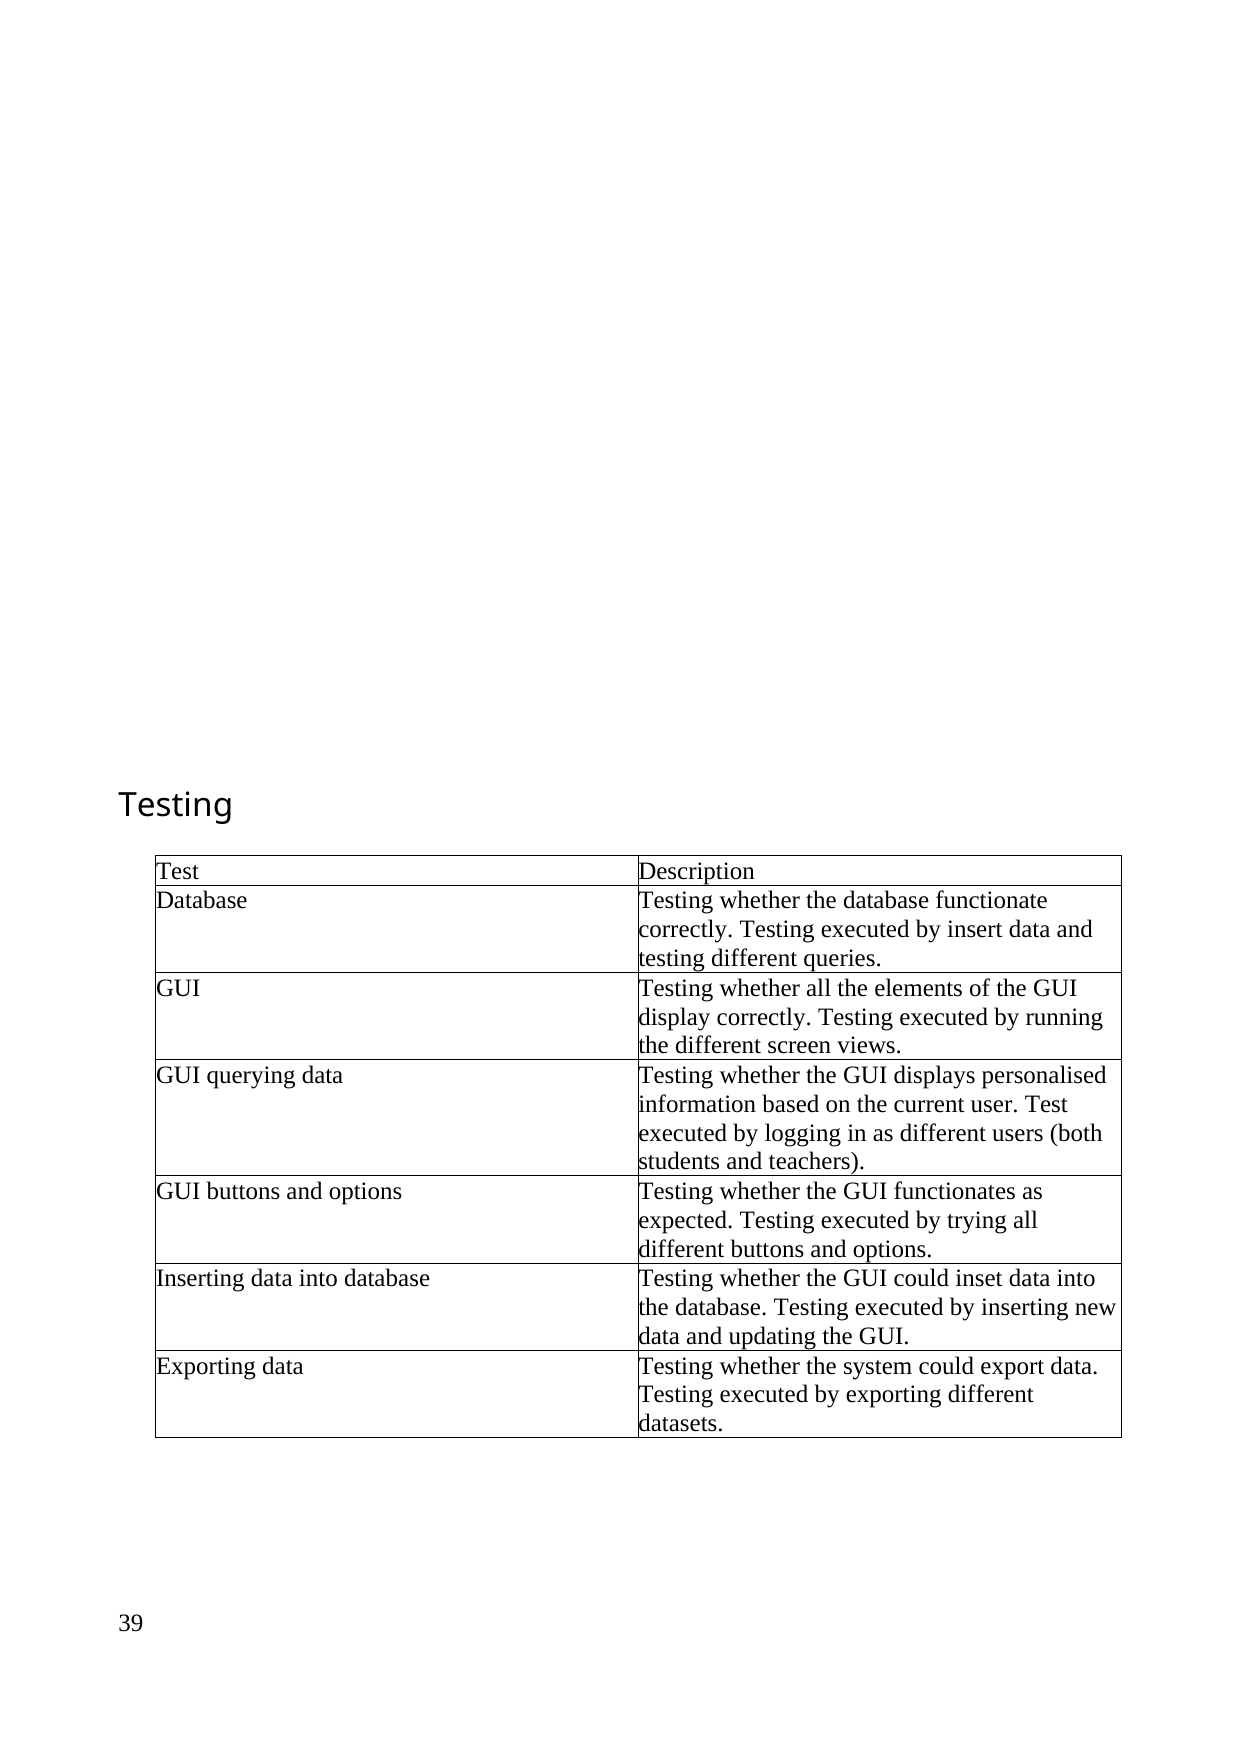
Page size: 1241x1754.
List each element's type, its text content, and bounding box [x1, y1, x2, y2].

table_cell Inserting data into database [156, 1264, 638, 1350]
subtitle Testing [118, 781, 1122, 826]
table_cell Testing whether the system could export data. Testing executed by exporting different datasets. [639, 1351, 1121, 1437]
table_cell Database [156, 886, 638, 972]
table_cell GUI buttons and options [156, 1176, 638, 1262]
table_cell Testing whether the GUI displays personalised information based on the current user. Test executed by logging in as different users (both students and teachers). [639, 1060, 1121, 1175]
table_cell Testing whether all the elements of the GUI display correctly. Testing executed by running the different screen views. [639, 973, 1121, 1059]
table_cell GUI [156, 973, 638, 1059]
table_header Test [156, 856, 638, 884]
table_cell Testing whether the GUI functionates as expected. Testing executed by trying all different buttons and options. [639, 1176, 1121, 1262]
table_header Description [639, 856, 1121, 884]
table_cell GUI querying data [156, 1060, 638, 1175]
table_cell Exporting data [156, 1351, 638, 1437]
table_cell Testing whether the database functionate correctly. Testing executed by insert data and testing different queries. [639, 886, 1121, 972]
table_cell Testing whether the GUI could inset data into the database. Testing executed by inserting new data and updating the GUI. [639, 1264, 1121, 1350]
